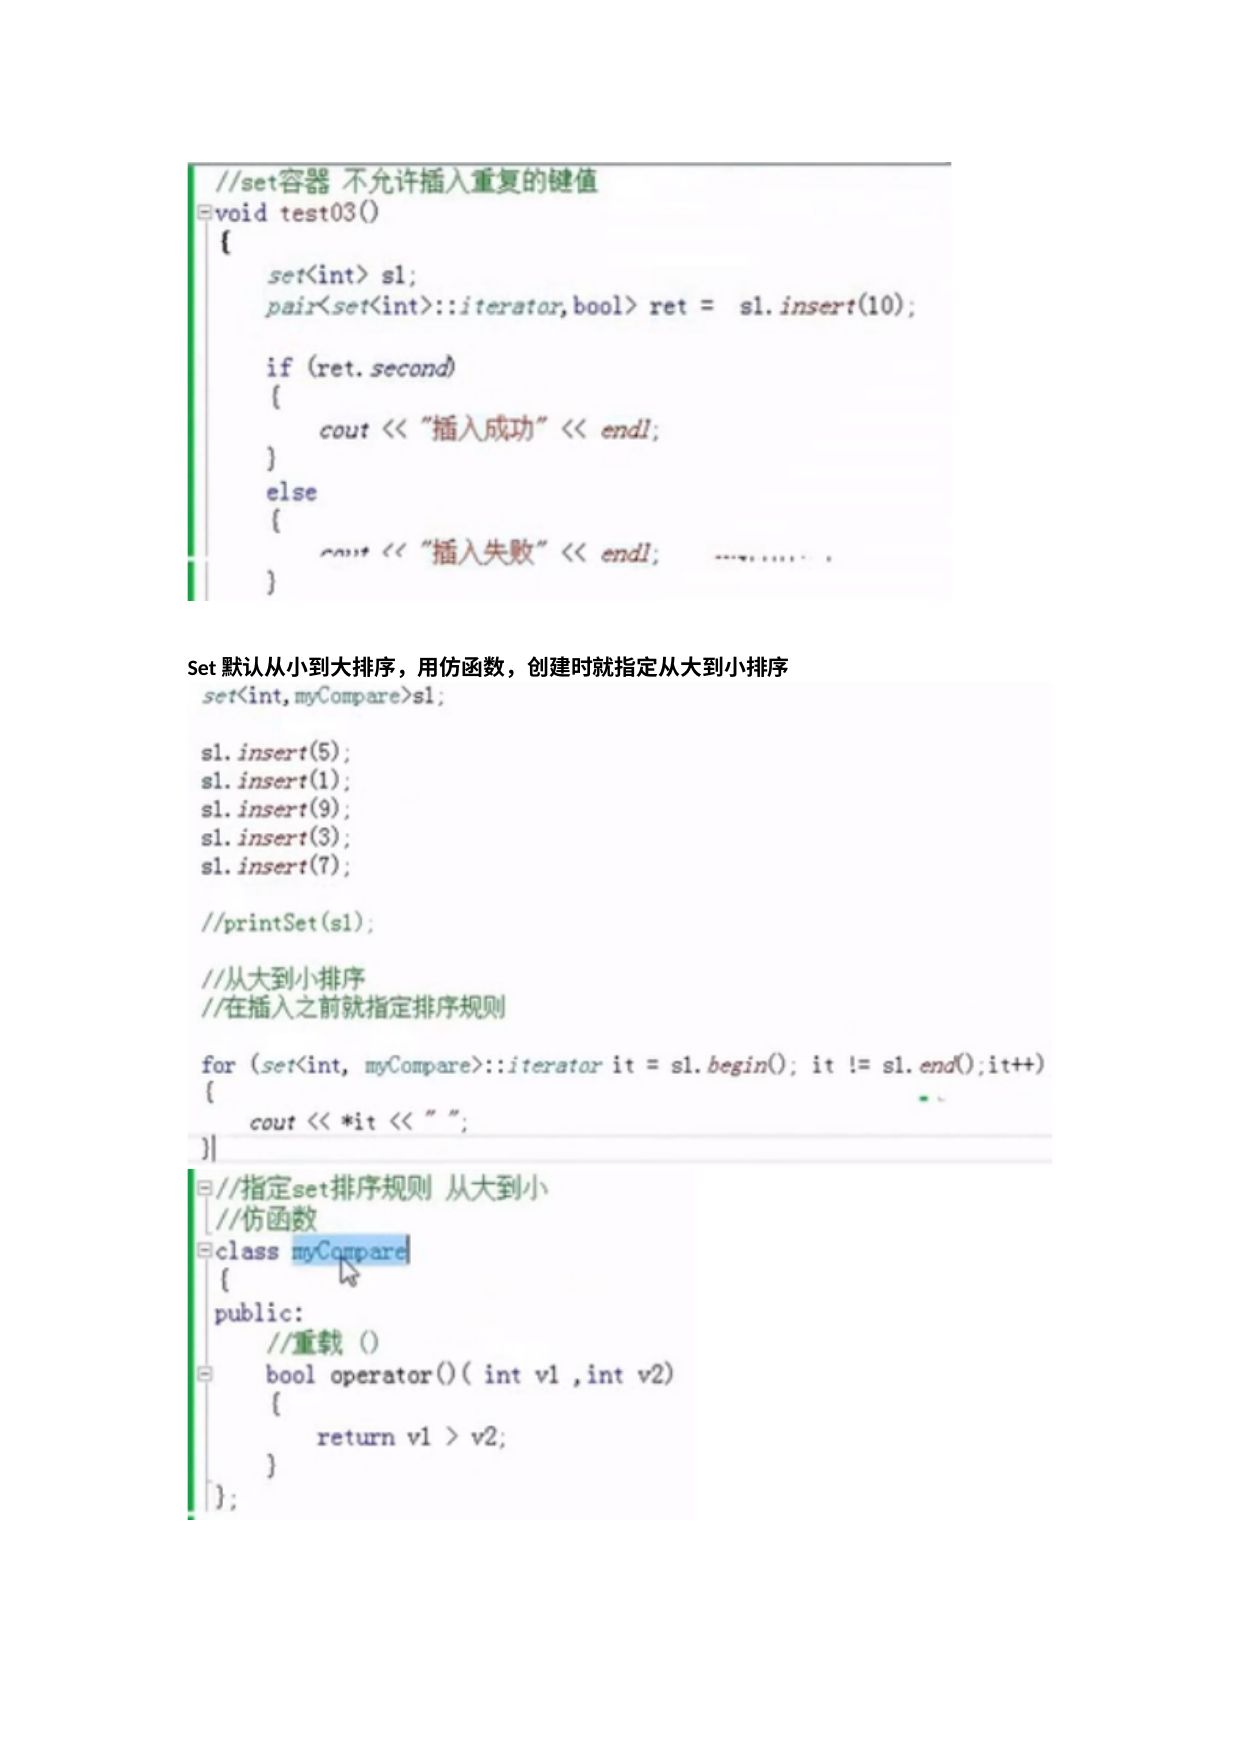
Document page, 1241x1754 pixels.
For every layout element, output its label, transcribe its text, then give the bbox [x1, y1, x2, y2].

picture [187, 682, 1053, 1166]
picture [187, 162, 952, 601]
picture [187, 1169, 696, 1520]
text Set默认从小到大排序，用仿函数，创建时就指定从大到小排序 [187, 649, 1053, 682]
